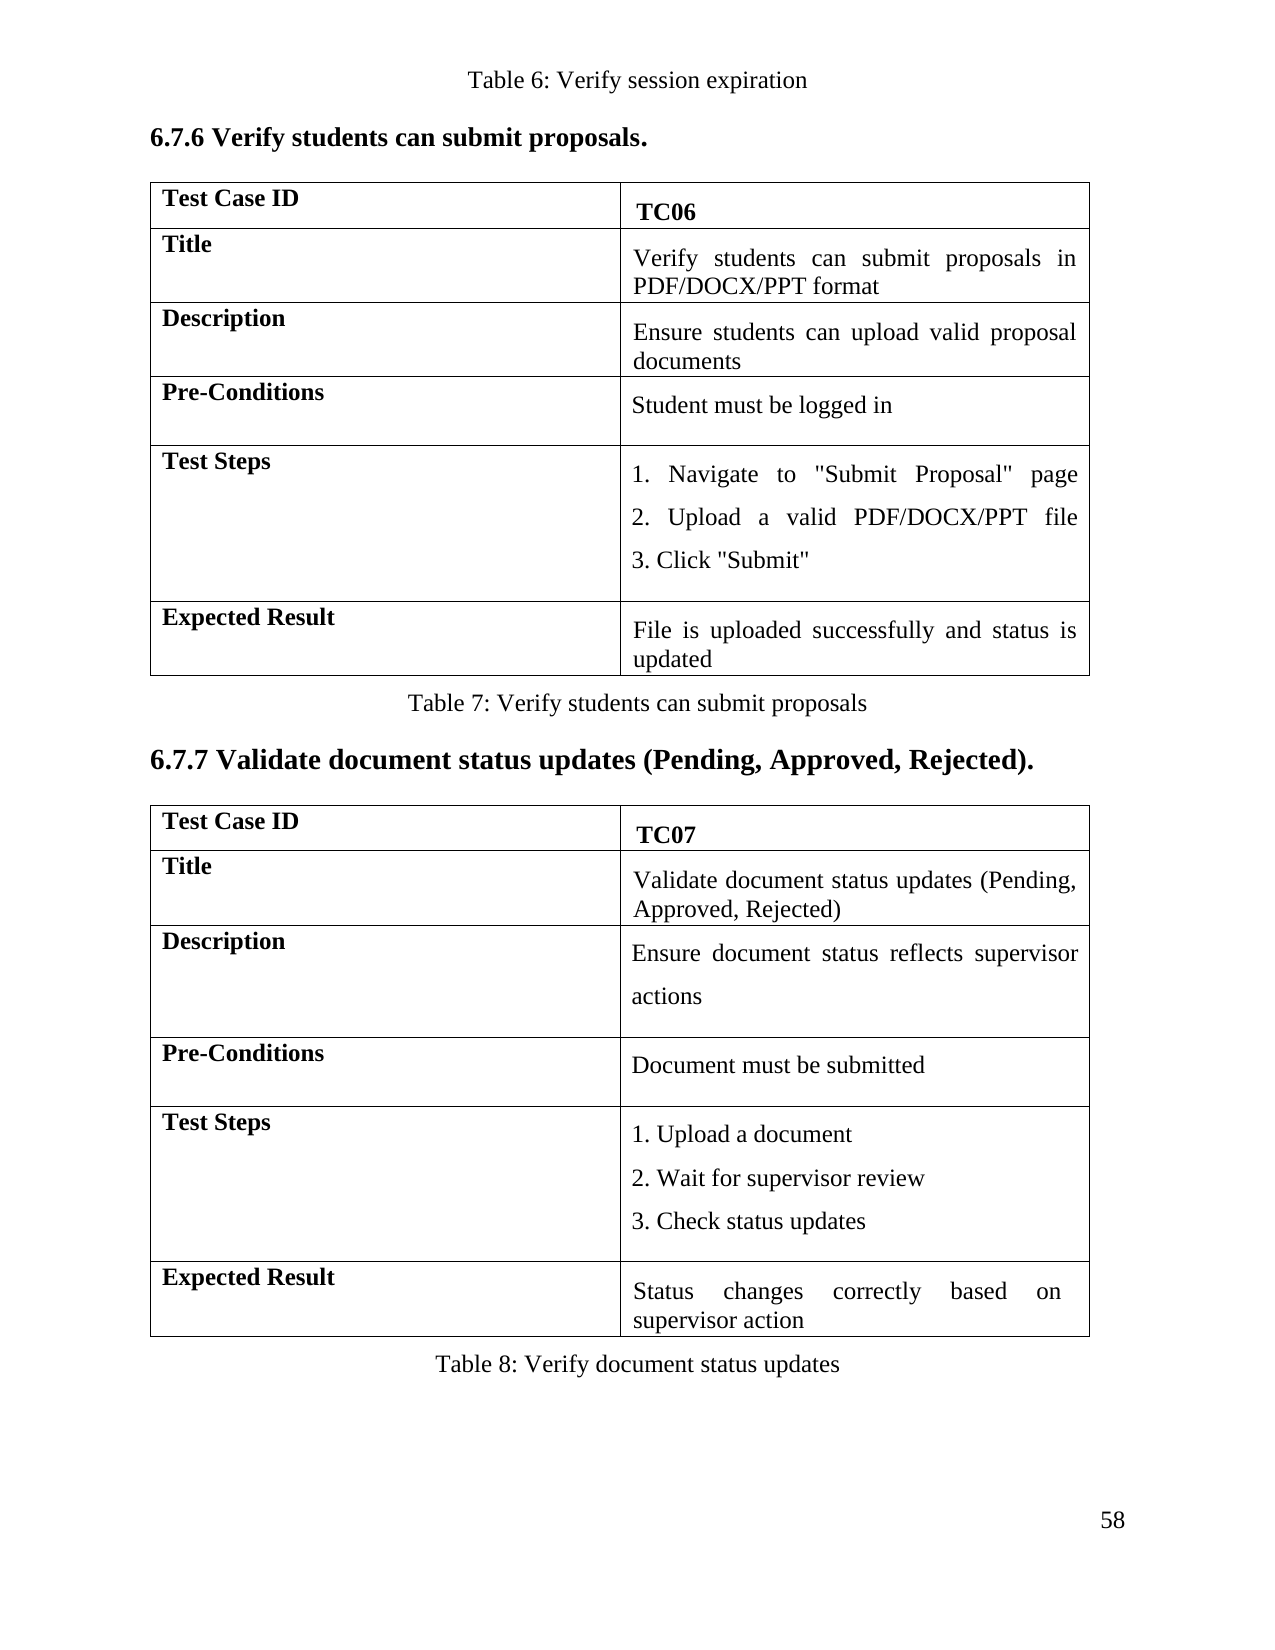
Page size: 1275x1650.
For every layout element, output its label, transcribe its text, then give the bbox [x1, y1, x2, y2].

table_cell 1. Upload a document 2. Wait for supervisor review 3. Check status updates [621, 1107, 1089, 1261]
table_cell [621, 303, 1089, 376]
table_header [621, 183, 1089, 228]
subtitle 6.7.7 Validate document status updates (Pending, Approved, Rejected). [150, 742, 1125, 776]
table_cell Ensure document status reflects supervisor actions [621, 926, 1089, 1037]
table_header [621, 806, 1089, 850]
table_cell Title [151, 851, 620, 925]
table_cell Expected Result [151, 602, 620, 675]
table_cell [621, 1262, 1089, 1336]
table_header Test Case ID [151, 806, 620, 850]
table_cell Pre-Conditions [151, 377, 620, 445]
table_cell [621, 229, 1089, 302]
table_cell 1. Navigate to "Submit Proposal" page 2. Upload a valid PDF/DOCX/PPT file 3. Click "Submit" [621, 446, 1089, 601]
table_cell Test Steps [151, 446, 620, 601]
table_cell Document must be submitted [621, 1038, 1089, 1106]
table_cell Expected Result [151, 1262, 620, 1336]
table_cell Description [151, 303, 620, 376]
table_cell [621, 851, 1089, 925]
table_cell Student must be logged in [621, 377, 1089, 445]
subtitle 6.7.6 Verify students can submit proposals. [150, 119, 1125, 153]
text Table 7: Verify students can submit proposals [150, 688, 1125, 717]
table_cell [621, 602, 1089, 675]
table_cell Pre-Conditions [151, 1038, 620, 1106]
table_cell Title [151, 229, 620, 302]
table_cell Test Steps [151, 1107, 620, 1261]
text Table 6: Verify session expiration [150, 66, 1125, 94]
table_header Test Case ID [151, 183, 620, 228]
text Table 8: Verify document status updates [150, 1349, 1125, 1378]
table_cell Description [151, 926, 620, 1037]
